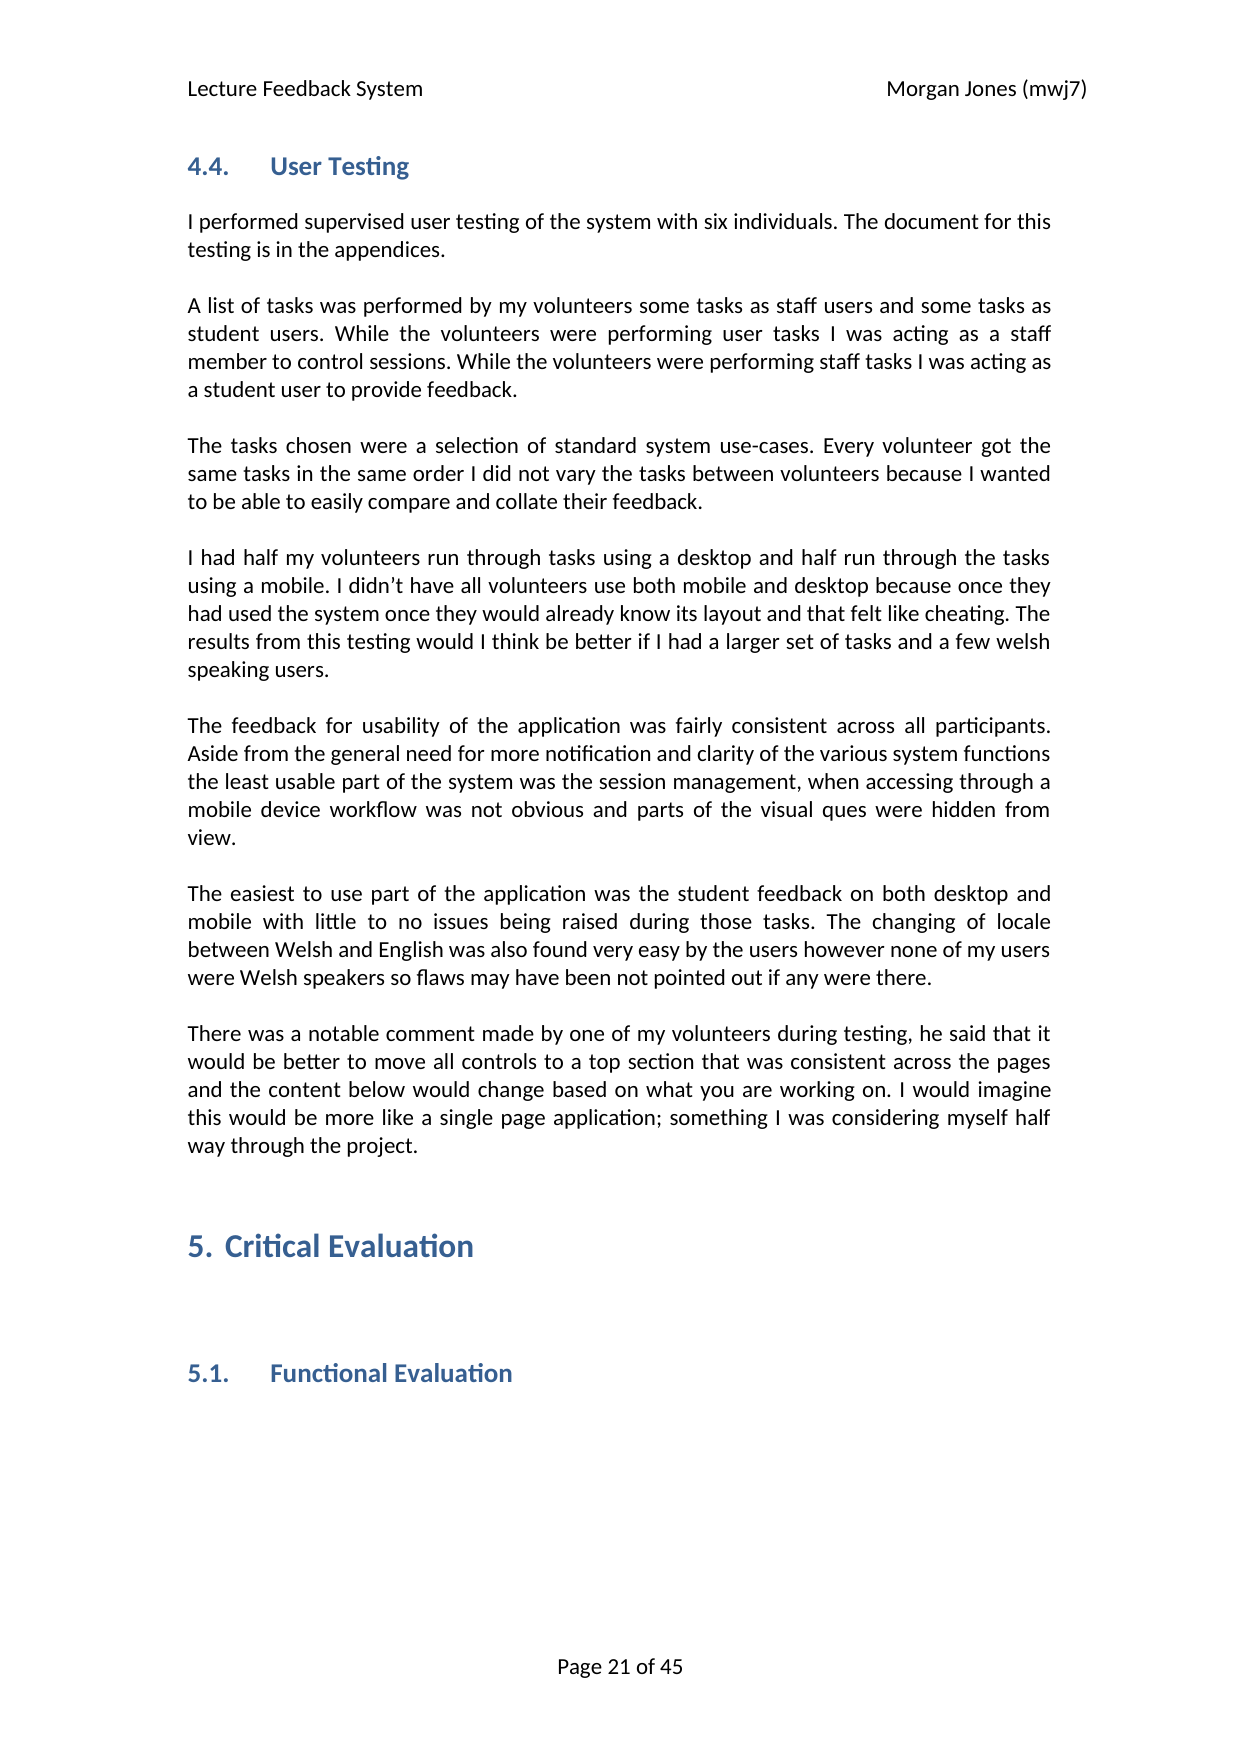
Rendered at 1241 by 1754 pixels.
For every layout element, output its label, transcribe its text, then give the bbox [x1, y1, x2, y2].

subtitle Critical Evaluation [187, 1225, 1053, 1266]
text The feedback for usability of the application was fairly consistent across all participants. Aside from the general need for more notification and clarity of the various system functions the least usable part of the system was the session management, when accessing through a mobile device workflow was not obvious and parts of the visual ques were hidden from view. [187, 711, 1053, 851]
text A list of tasks was performed by my volunteers some tasks as staff users and some tasks as student users. While the volunteers were performing user tasks I was acting as a staff member to control sessions. While the volunteers were performing staff tasks I was acting as a student user to provide feedback. [187, 291, 1053, 403]
text There was a notable comment made by one of my volunteers during testing, he said that it would be better to move all controls to a top section that was consistent across the pages and the content below would change based on what you are working on. I would imagine this would be more like a single page application; something I was considering myself half way through the project. [187, 1019, 1053, 1159]
text The tasks chosen were a selection of standard system use-cases. Every volunteer got the same tasks in the same order I did not vary the tasks between volunteers because I wanted to be able to easily compare and collate their feedback. [187, 431, 1053, 515]
text I had half my volunteers run through tasks using a desktop and half run through the tasks using a mobile. I didn’t have all volunteers use both mobile and desktop because once they had used the system once they would already know its layout and that felt like cheating. The results from this testing would I think be better if I had a larger set of tasks and a few welsh speaking users. [187, 543, 1053, 683]
text I performed supervised user testing of the system with six individuals. The document for this testing is in the appendices. [187, 207, 1053, 263]
text The easiest to use part of the application was the student feedback on both desktop and mobile with little to no issues being raised during those tasks. The changing of locale between Welsh and English was also found very easy by the users however none of my users were Welsh speakers so flaws may have been not pointed out if any were there. [187, 879, 1053, 991]
subtitle Functional Evaluation [187, 1356, 1053, 1389]
subtitle User Testing [187, 149, 1053, 182]
